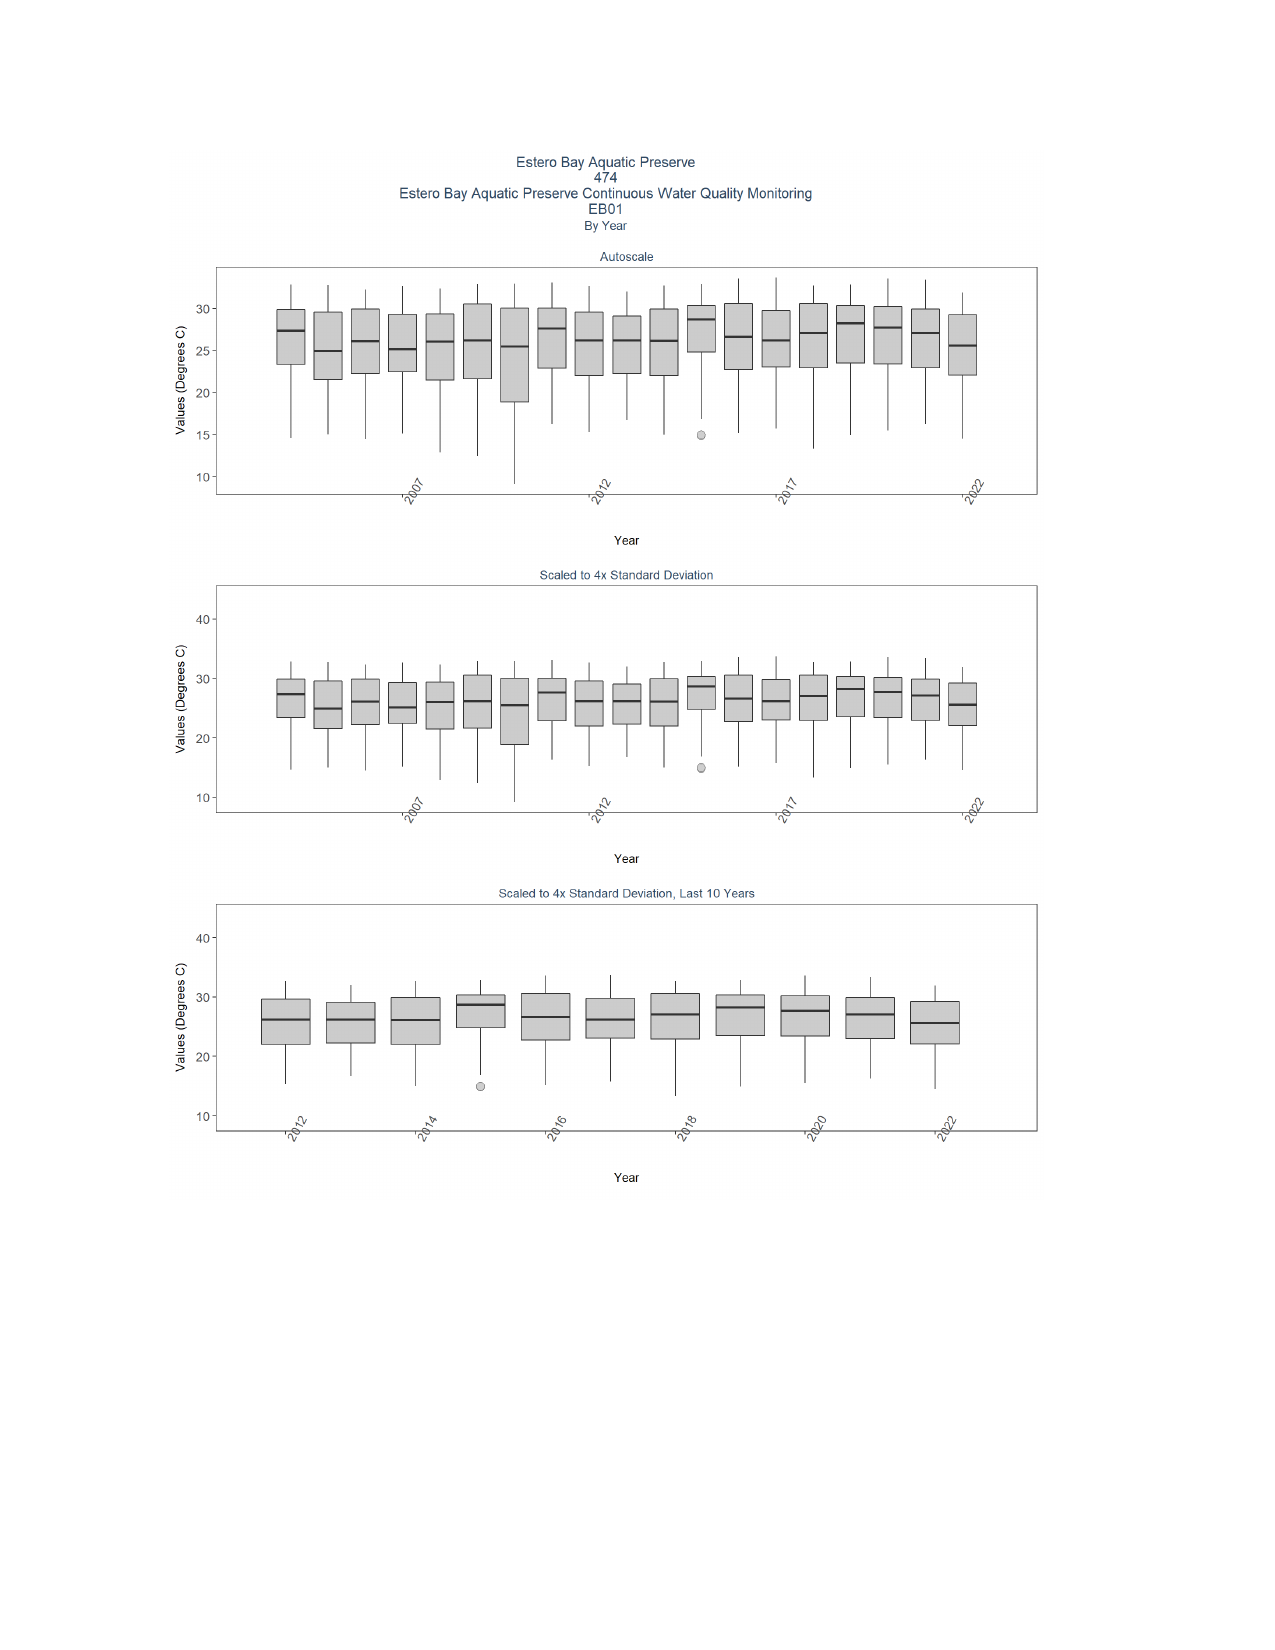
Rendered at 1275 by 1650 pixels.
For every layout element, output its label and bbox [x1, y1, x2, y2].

picture [168, 150, 1044, 1200]
